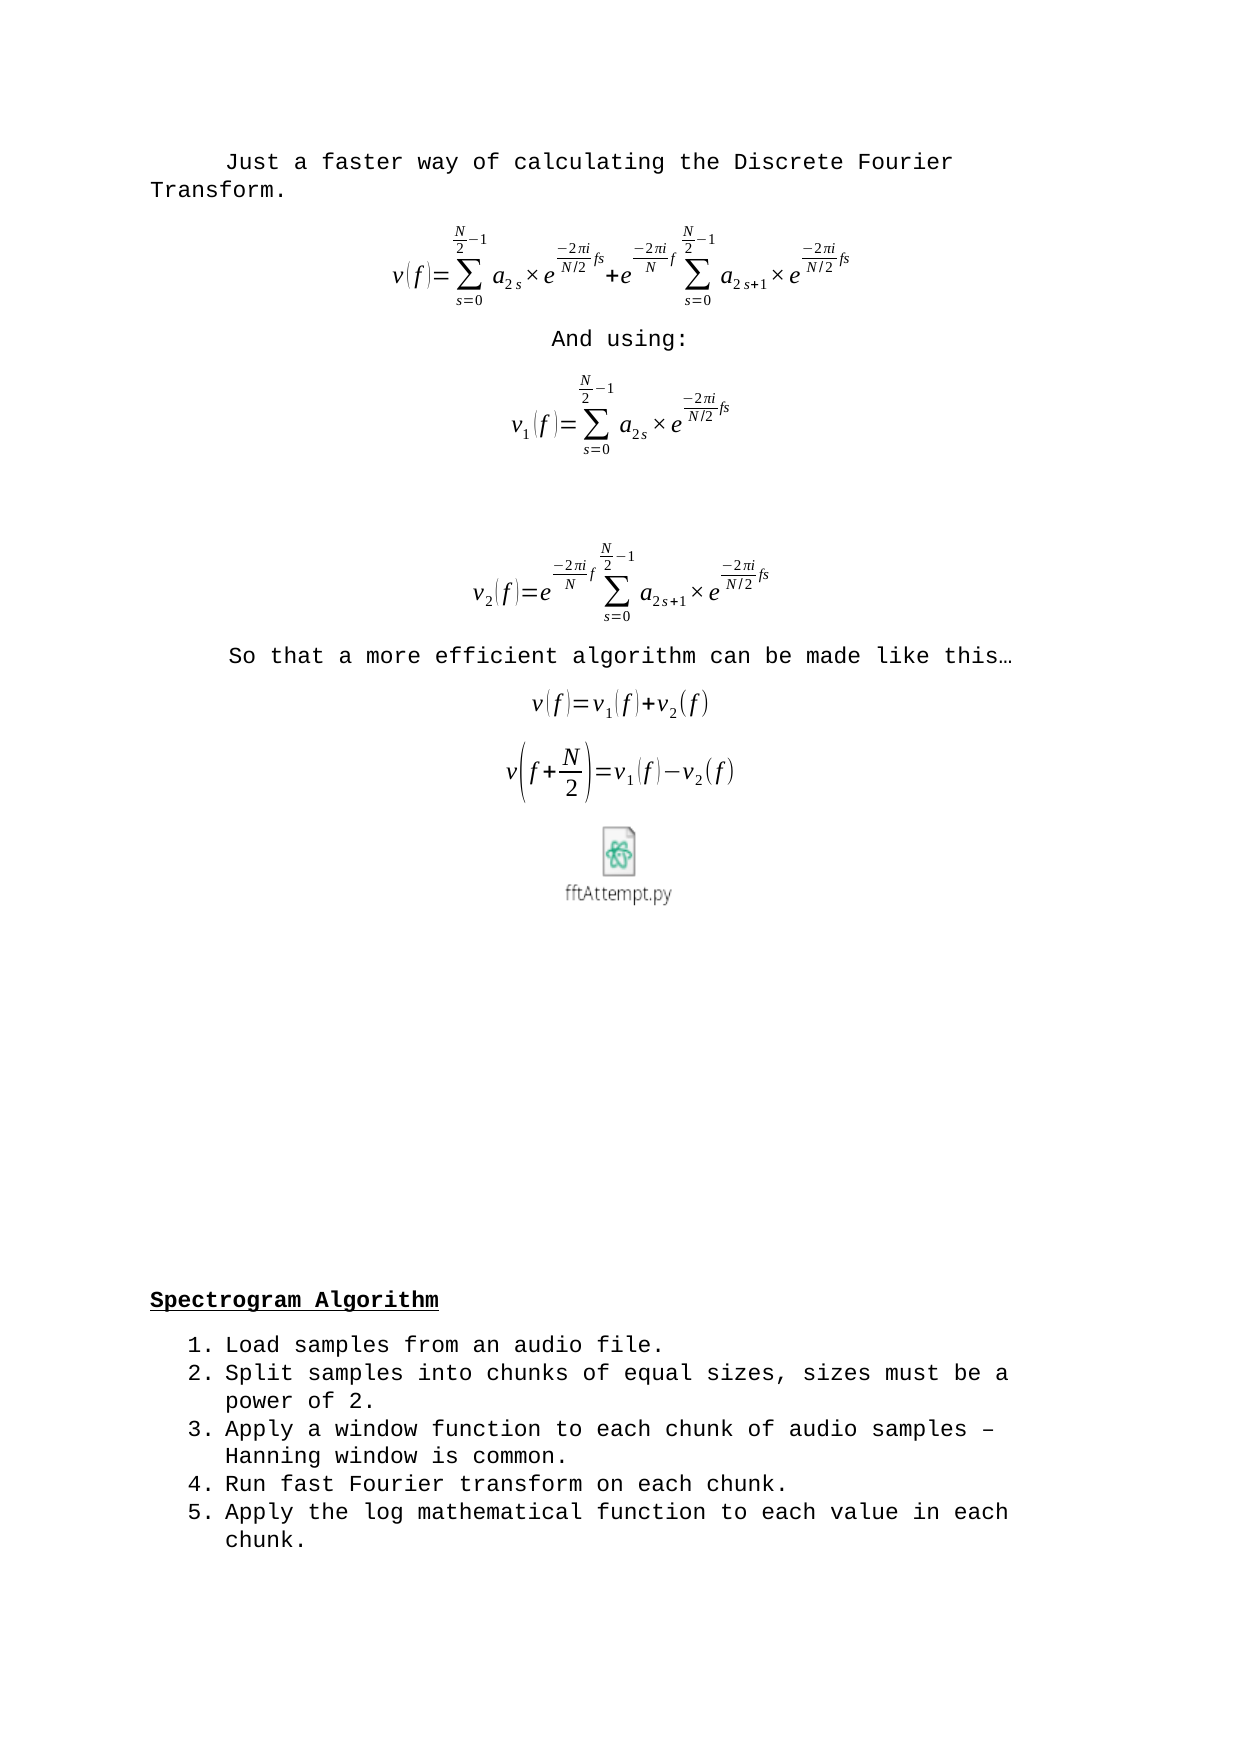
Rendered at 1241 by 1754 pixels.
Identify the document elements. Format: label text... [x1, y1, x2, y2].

list Load samples from an audio file. [187, 1333, 1090, 1359]
list Apply a window function to each chunk of audio samples – Hanning window is common. [187, 1417, 1090, 1471]
text Spectrogram Algorithm [150, 1289, 1090, 1314]
text So that a more efficient algorithm can be made like this… [150, 644, 1090, 670]
list Split samples into chunks of equal sizes, sizes must be a power of 2. [187, 1361, 1090, 1415]
list Run fast Fourier transform on each chunk. [187, 1473, 1090, 1499]
text And using: [150, 327, 1090, 353]
text Just a faster way of calculating the Discrete Fourier Transform. [150, 150, 1090, 204]
list Apply the log mathematical function to each value in each chunk. [187, 1501, 1090, 1554]
